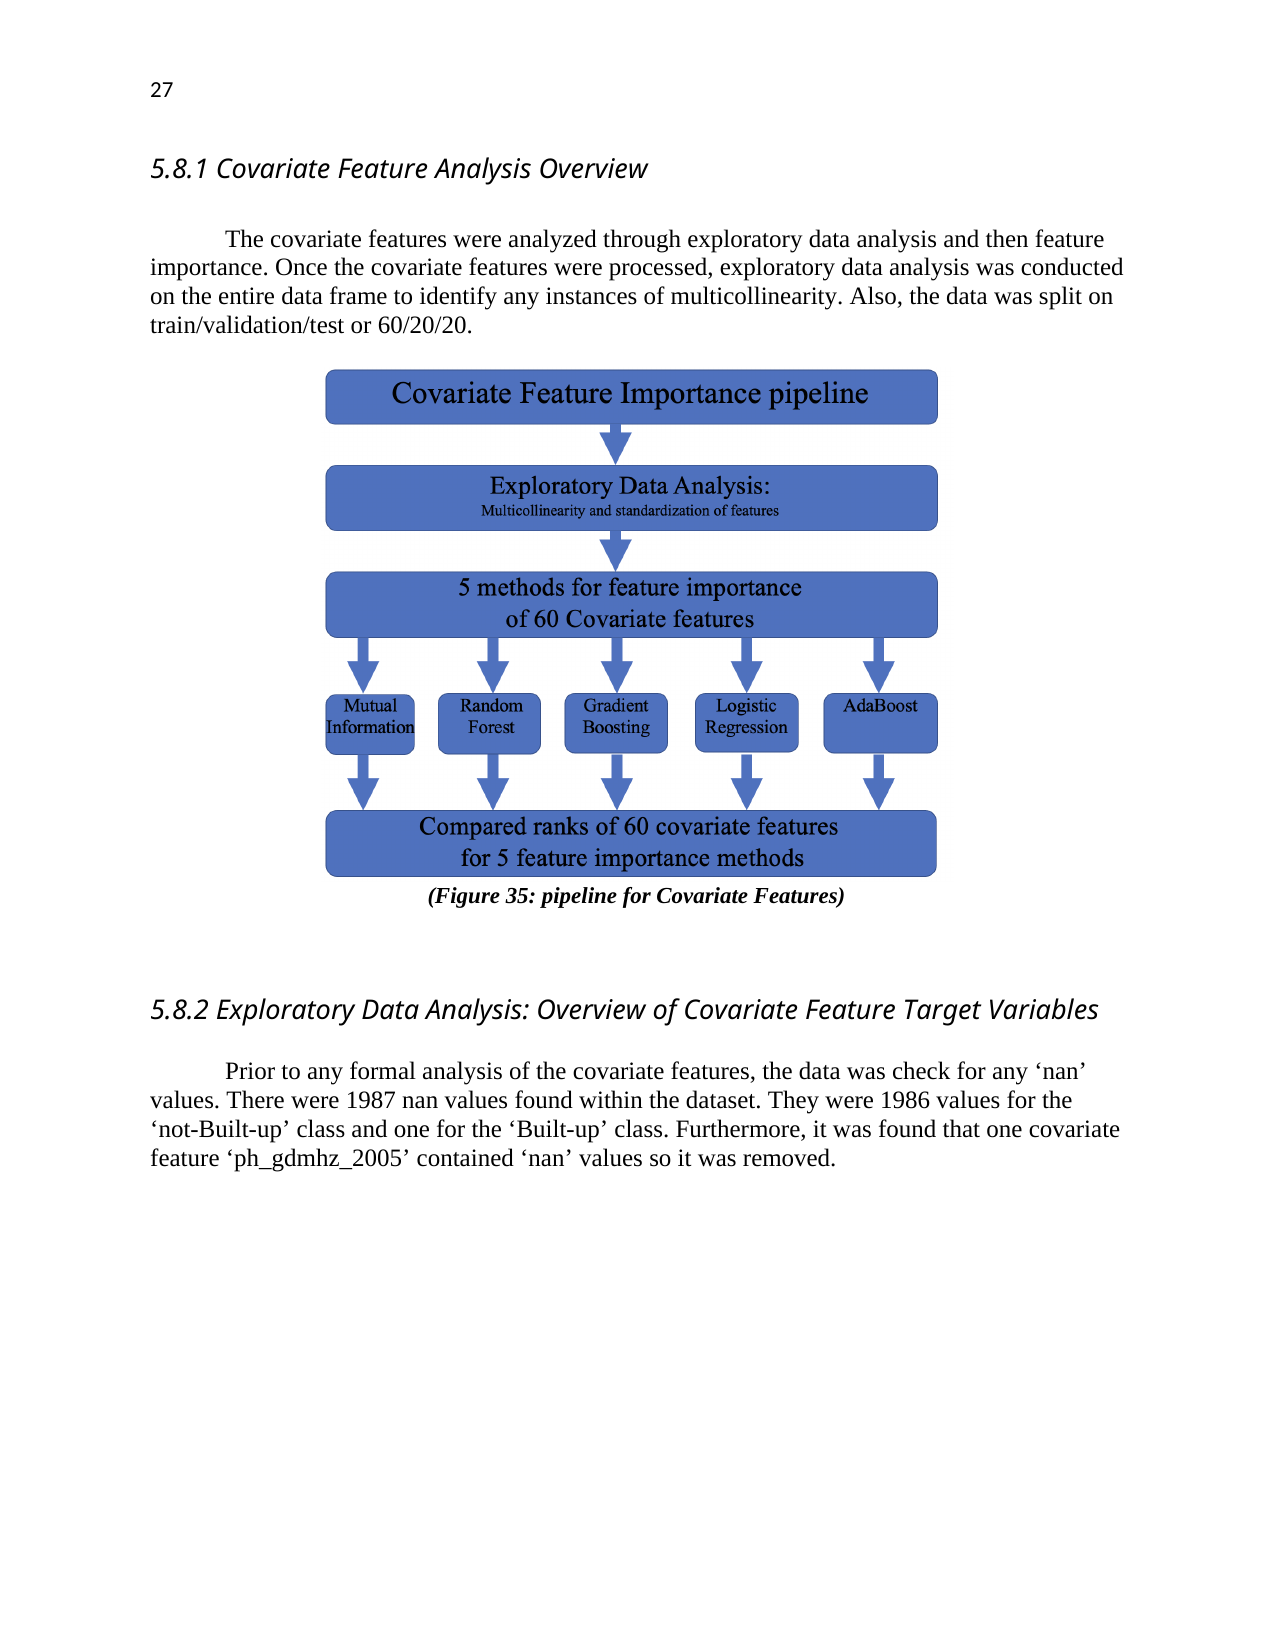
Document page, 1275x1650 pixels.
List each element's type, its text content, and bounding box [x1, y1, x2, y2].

text 5.8.1 Covariate Feature Analysis Overview [150, 150, 1125, 187]
text Prior to any formal analysis of the covariate features, the data was check for any ‘nan’ values. There were 1987 nan values found within the dataset. They were 1986 values for the ‘not-Built-up’ class and one for the ‘Built-up’ class. Furthermore, it was found that one covariate feature ‘ph_gdmhz_2005’ contained ‘nan’ values so it was removed. [150, 1056, 1125, 1171]
text The covariate features were analyzed through exploratory data analysis and then feature importance. Once the covariate features were processed, exploratory data analysis was conducted on the entire data frame to identify any instances of multicollinearity. Also, the data was split on train/validation/test or 60/20/20. [150, 224, 1125, 339]
picture [320, 367, 955, 882]
text (Figure 35: pipeline for Covariate Features) [150, 882, 1125, 908]
text 5.8.2 Exploratory Data Analysis: Overview of Covariate Feature Target Variables [150, 991, 1125, 1028]
